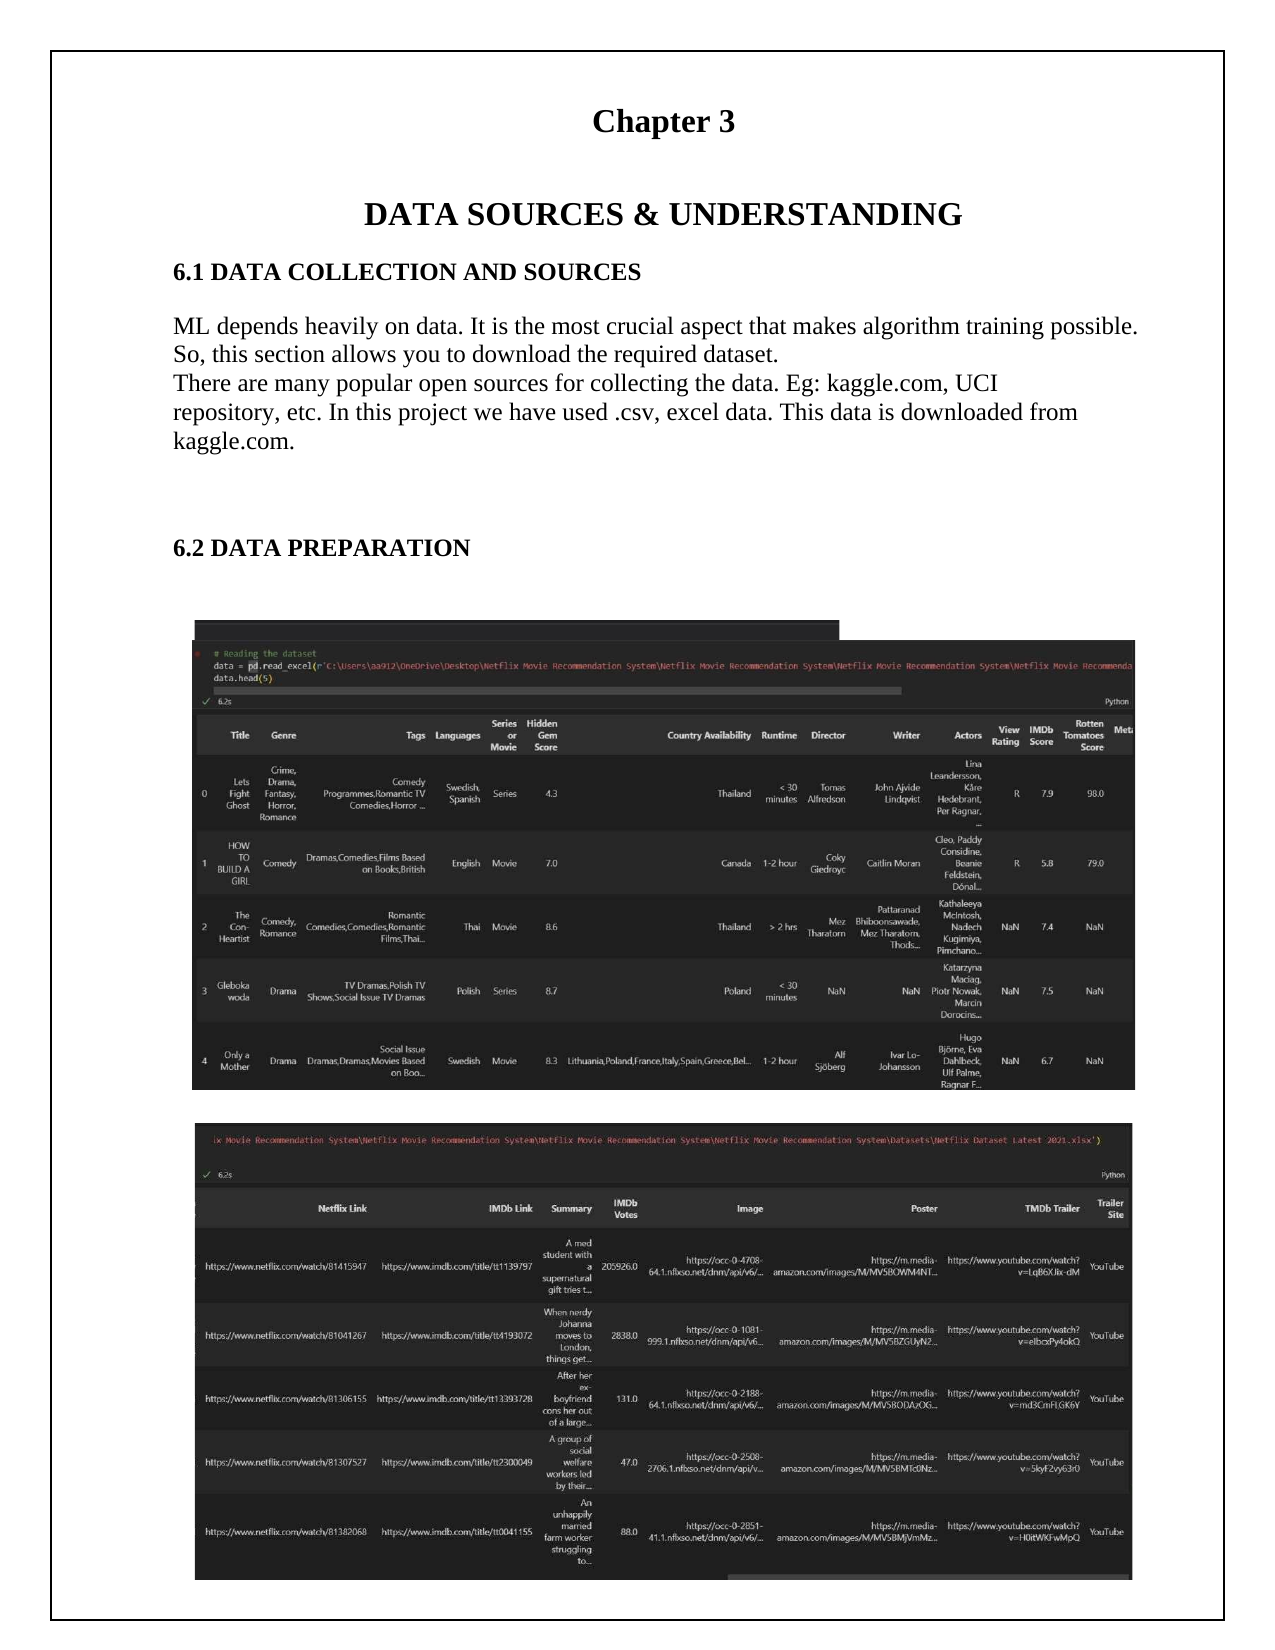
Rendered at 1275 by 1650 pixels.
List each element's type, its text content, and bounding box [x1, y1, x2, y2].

text DATA SOURCES & UNDERSTANDING [173, 194, 1154, 232]
text 6.2 DATA PREPARATION [173, 533, 1154, 562]
picture [192, 620, 1136, 1090]
text Chapter 3 [173, 102, 1154, 140]
picture [194, 1123, 1133, 1580]
text 6.1 DATA COLLECTION AND SOURCES [173, 257, 1154, 286]
text ML depends heavily on data. It is the most crucial aspect that makes algorithm training possible. So, this section allows you to download the required dataset. There are many popular open sources for collecting the data. Eg: kaggle.com, UCI repository, etc. In this project we have used .csv, excel data. This data is downloaded from kaggle.com. [173, 311, 1154, 454]
